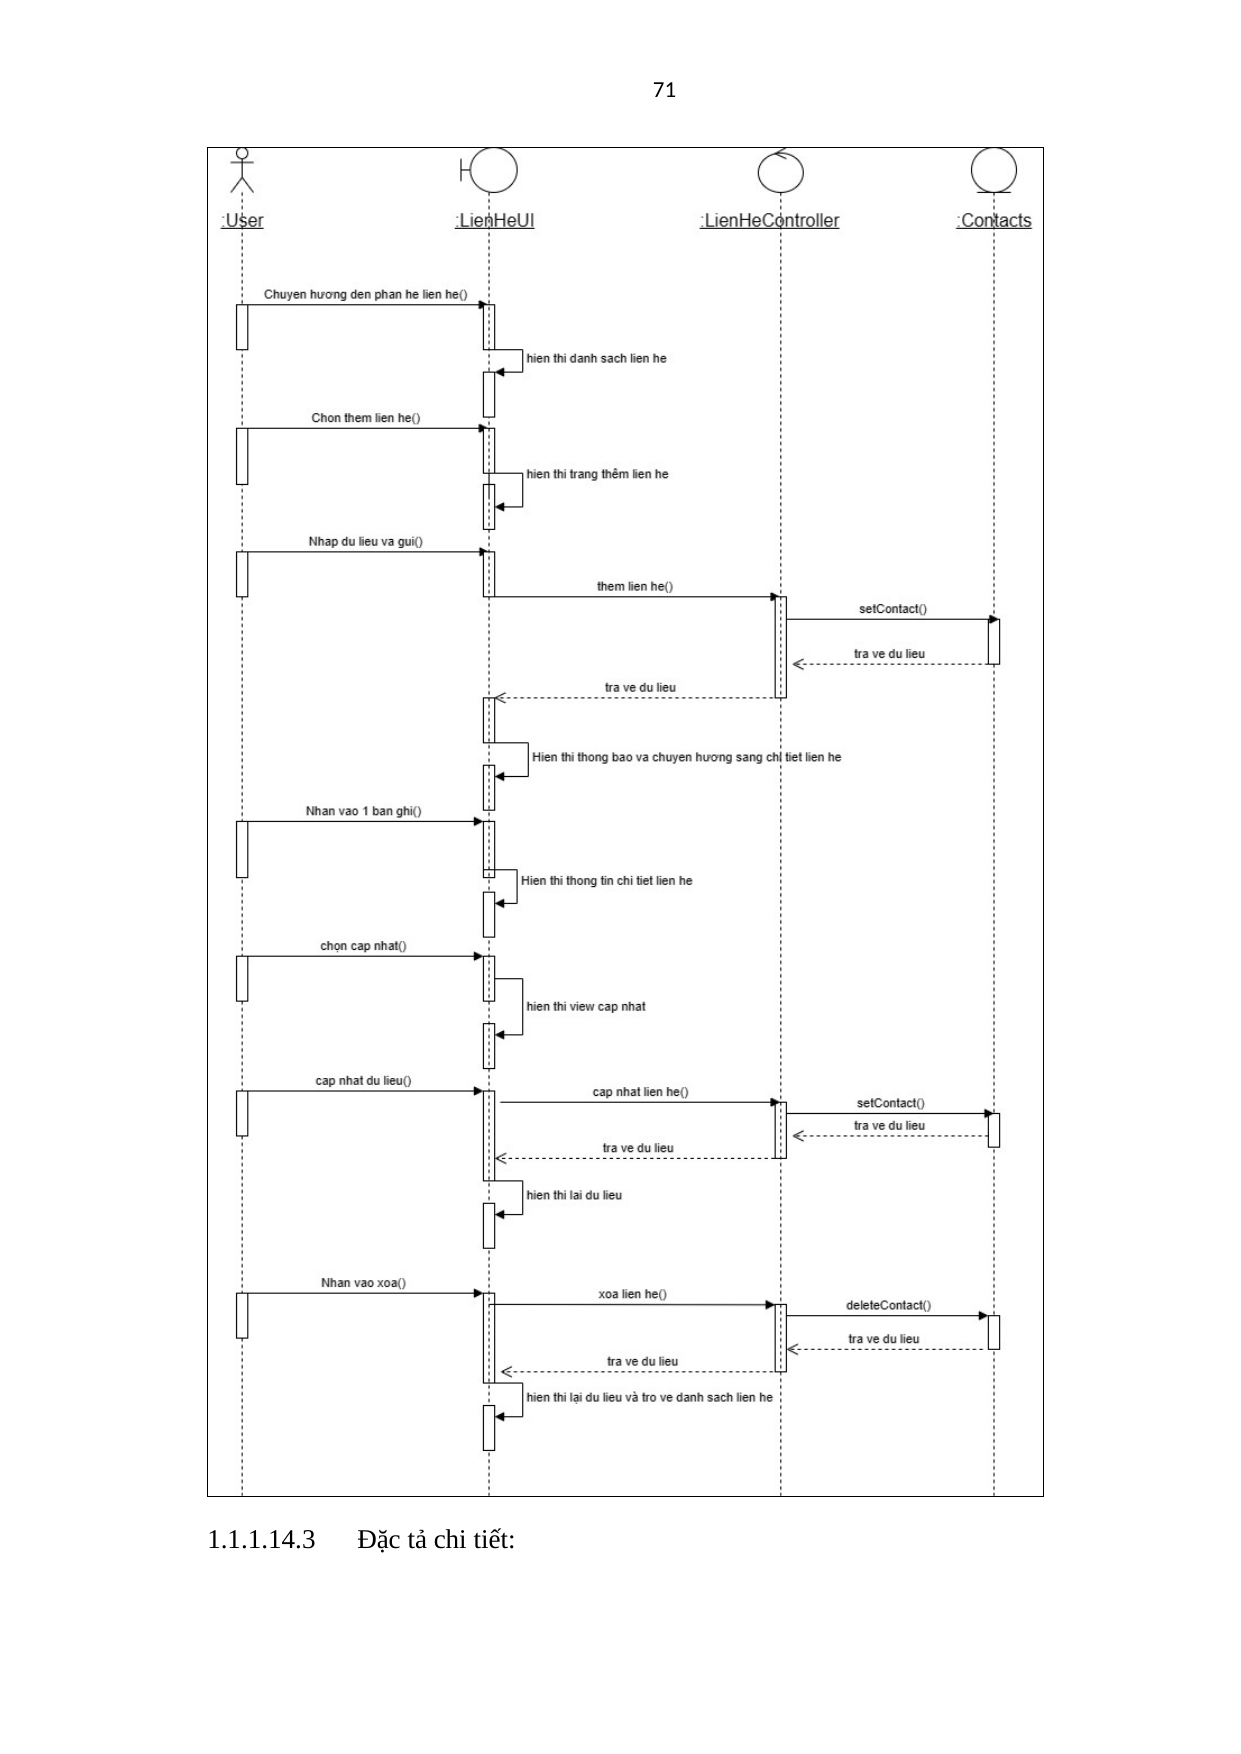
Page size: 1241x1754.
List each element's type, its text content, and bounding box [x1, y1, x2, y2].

list Đặc tả chi tiết: [207, 1523, 1122, 1554]
picture [208, 148, 1043, 1496]
